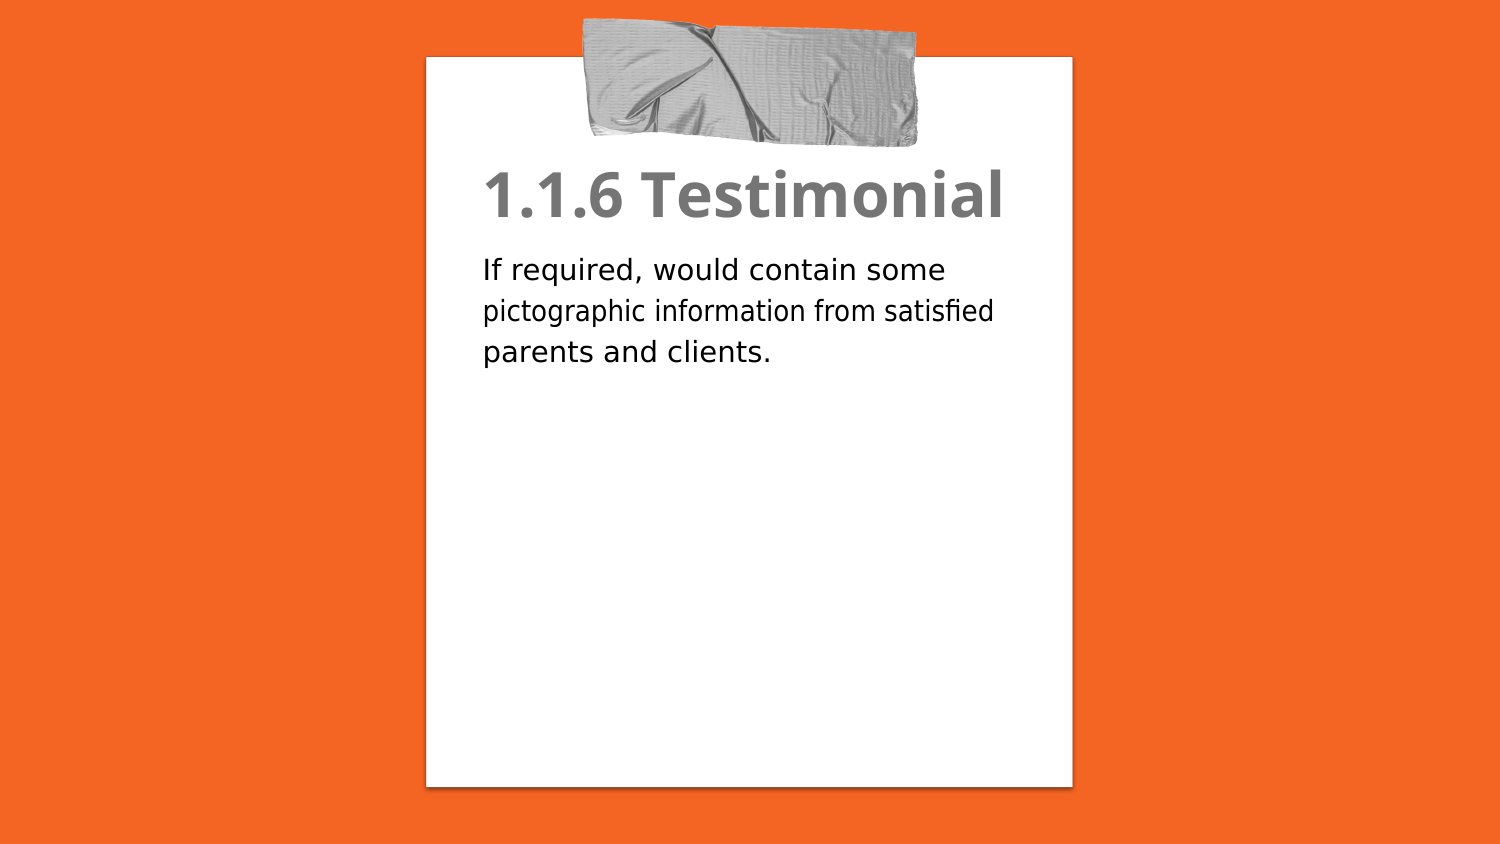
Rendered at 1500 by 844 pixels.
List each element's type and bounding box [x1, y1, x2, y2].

picture [400, 16, 1099, 817]
